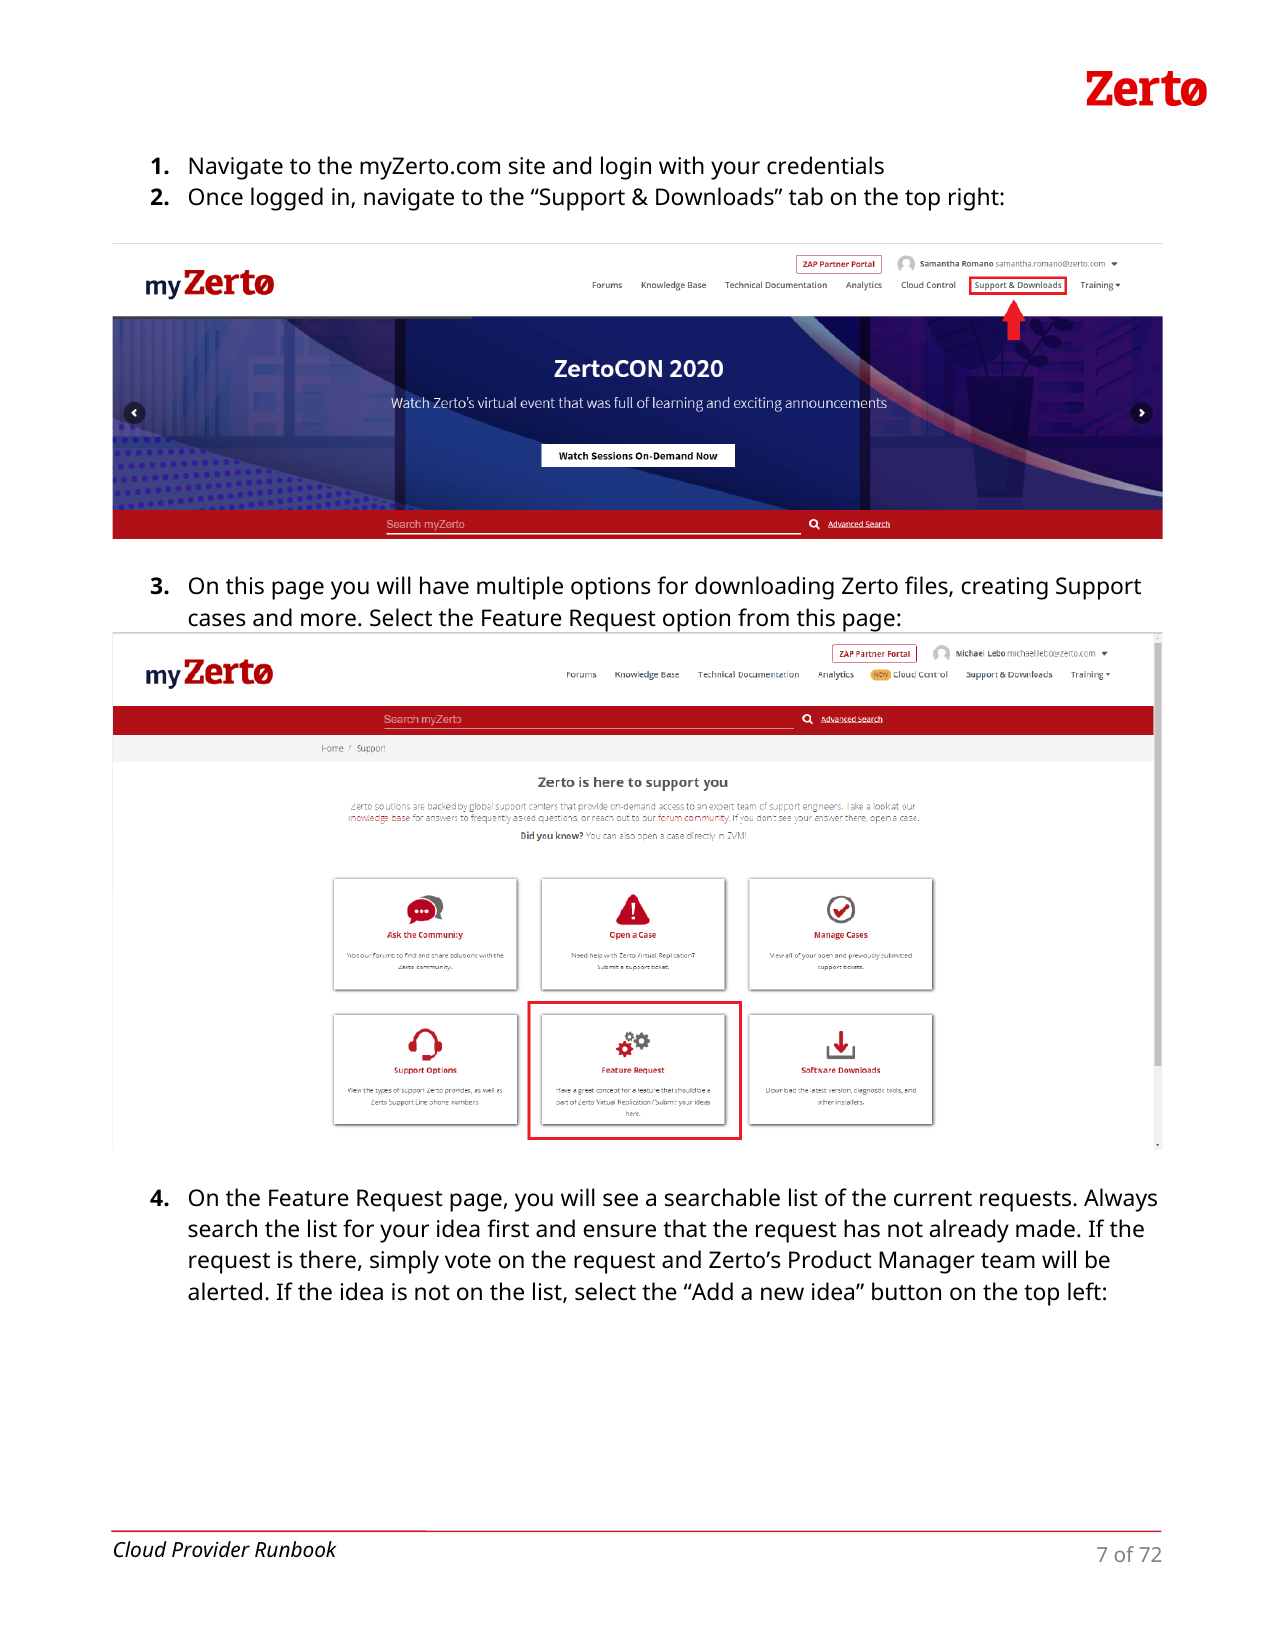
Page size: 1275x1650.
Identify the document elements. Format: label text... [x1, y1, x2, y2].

list On this page you will have multiple options for downloading Zerto files, creating Support cases and more. Select the Feature Request option from this page: [150, 570, 1162, 632]
picture [112, 632, 1163, 1151]
picture [112, 243, 1163, 539]
list Once logged in, navigate to the “Support & Downloads” tab on the top right: [150, 181, 1162, 212]
list Navigate to the myZerto.com site and login with your credentials [150, 150, 1162, 181]
list On the Feature Request page, you will see a searchable list of the current requests. Always search the list for your idea first and ensure that the request has not already made. If the request is there, simply vote on the request and Zerto’s Product Manager team will be alerted. If the idea is not on the list, select the “Add a new idea” button on the top left: [150, 1182, 1162, 1307]
picture [1086, 71, 1207, 106]
